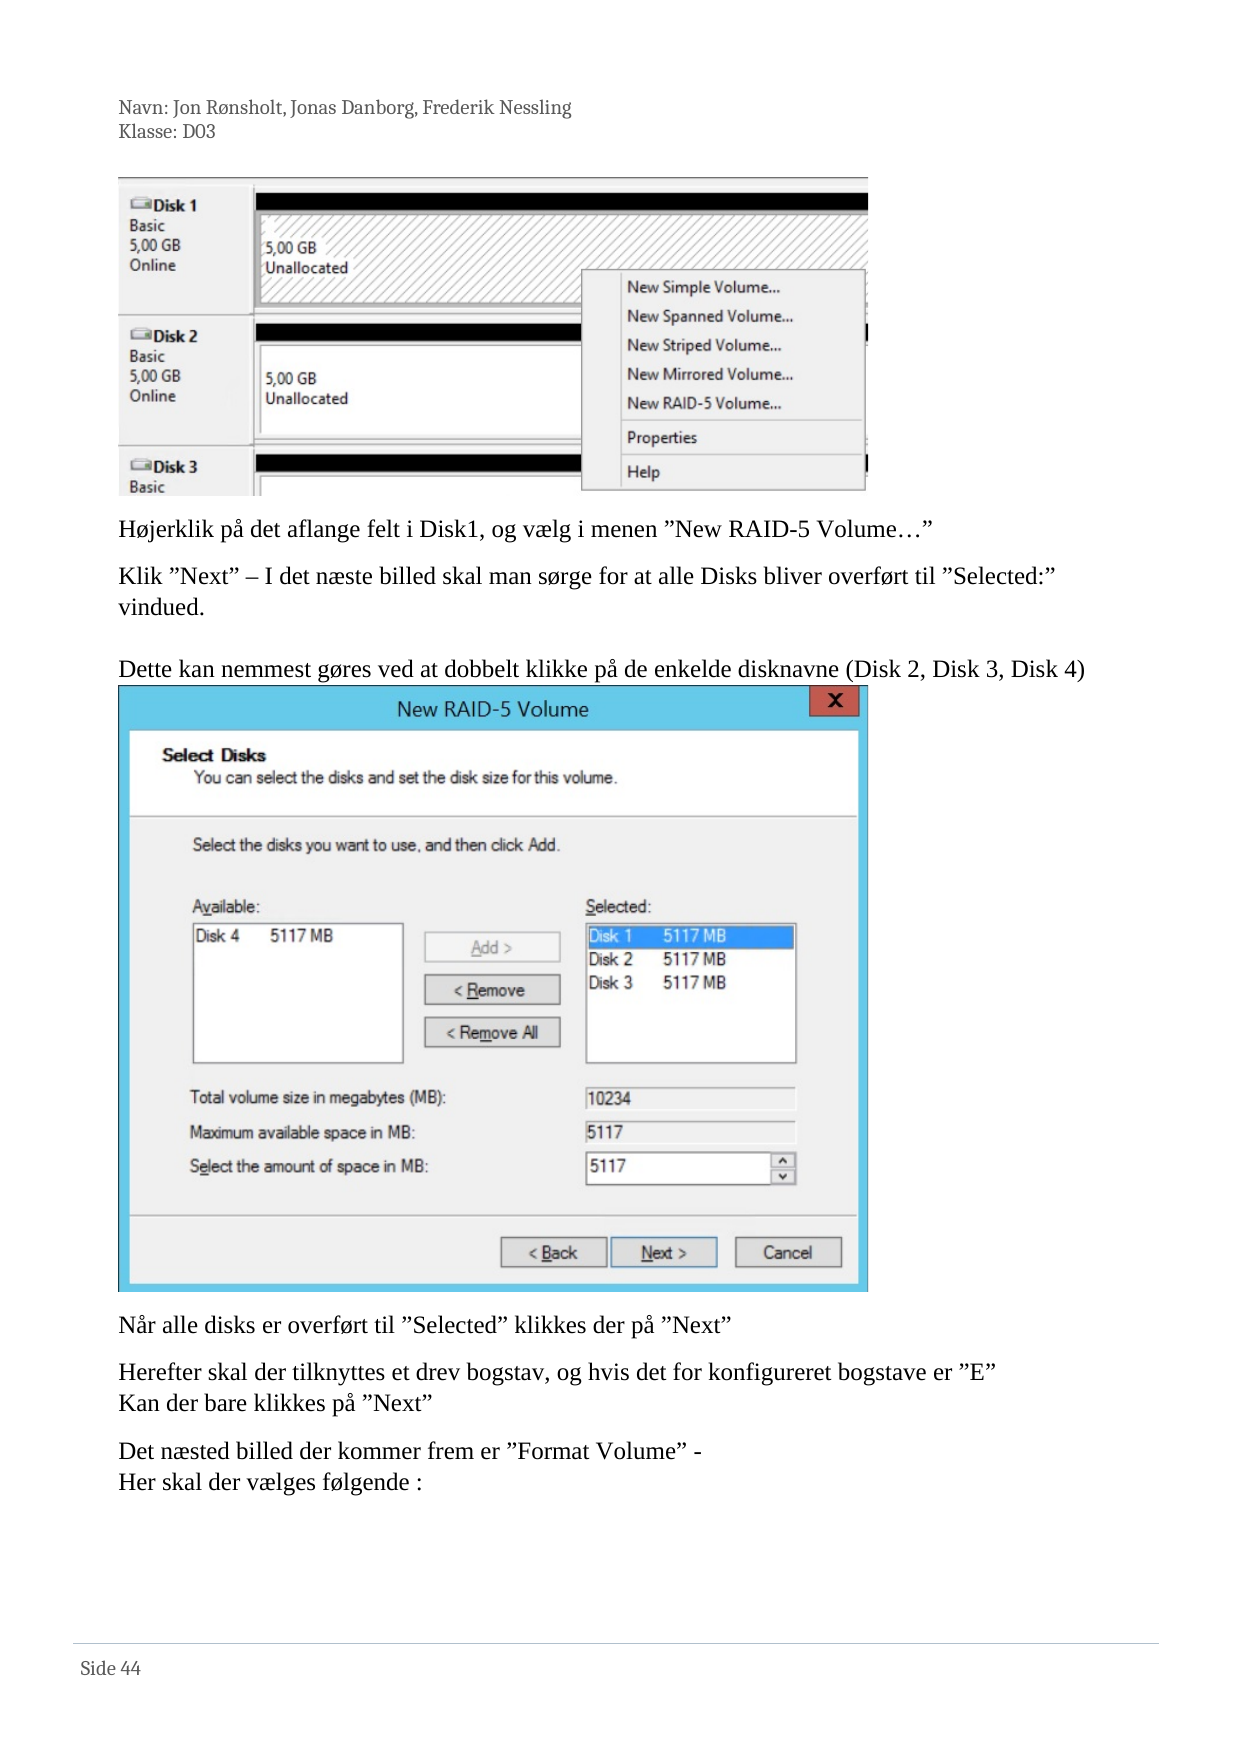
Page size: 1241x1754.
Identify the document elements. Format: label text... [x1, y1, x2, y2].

text Højerklik på det aflange felt i Disk1, og vælg i menen ”New RAID-5 Volume…” [118, 514, 1122, 542]
picture [118, 685, 869, 1292]
text Herefter skal der tilknyttes et drev bogstav, og hvis det for konfigureret bogstave er ”E” Kan der bare klikkes på ”Next” [118, 1357, 1122, 1417]
picture [118, 177, 869, 496]
text Når alle disks er overført til ”Selected” klikkes der på ”Next” [118, 1310, 1122, 1338]
text Det næsted billed der kommer frem er ”Format Volume” - Her skal der vælges følgende : [118, 1436, 1122, 1496]
